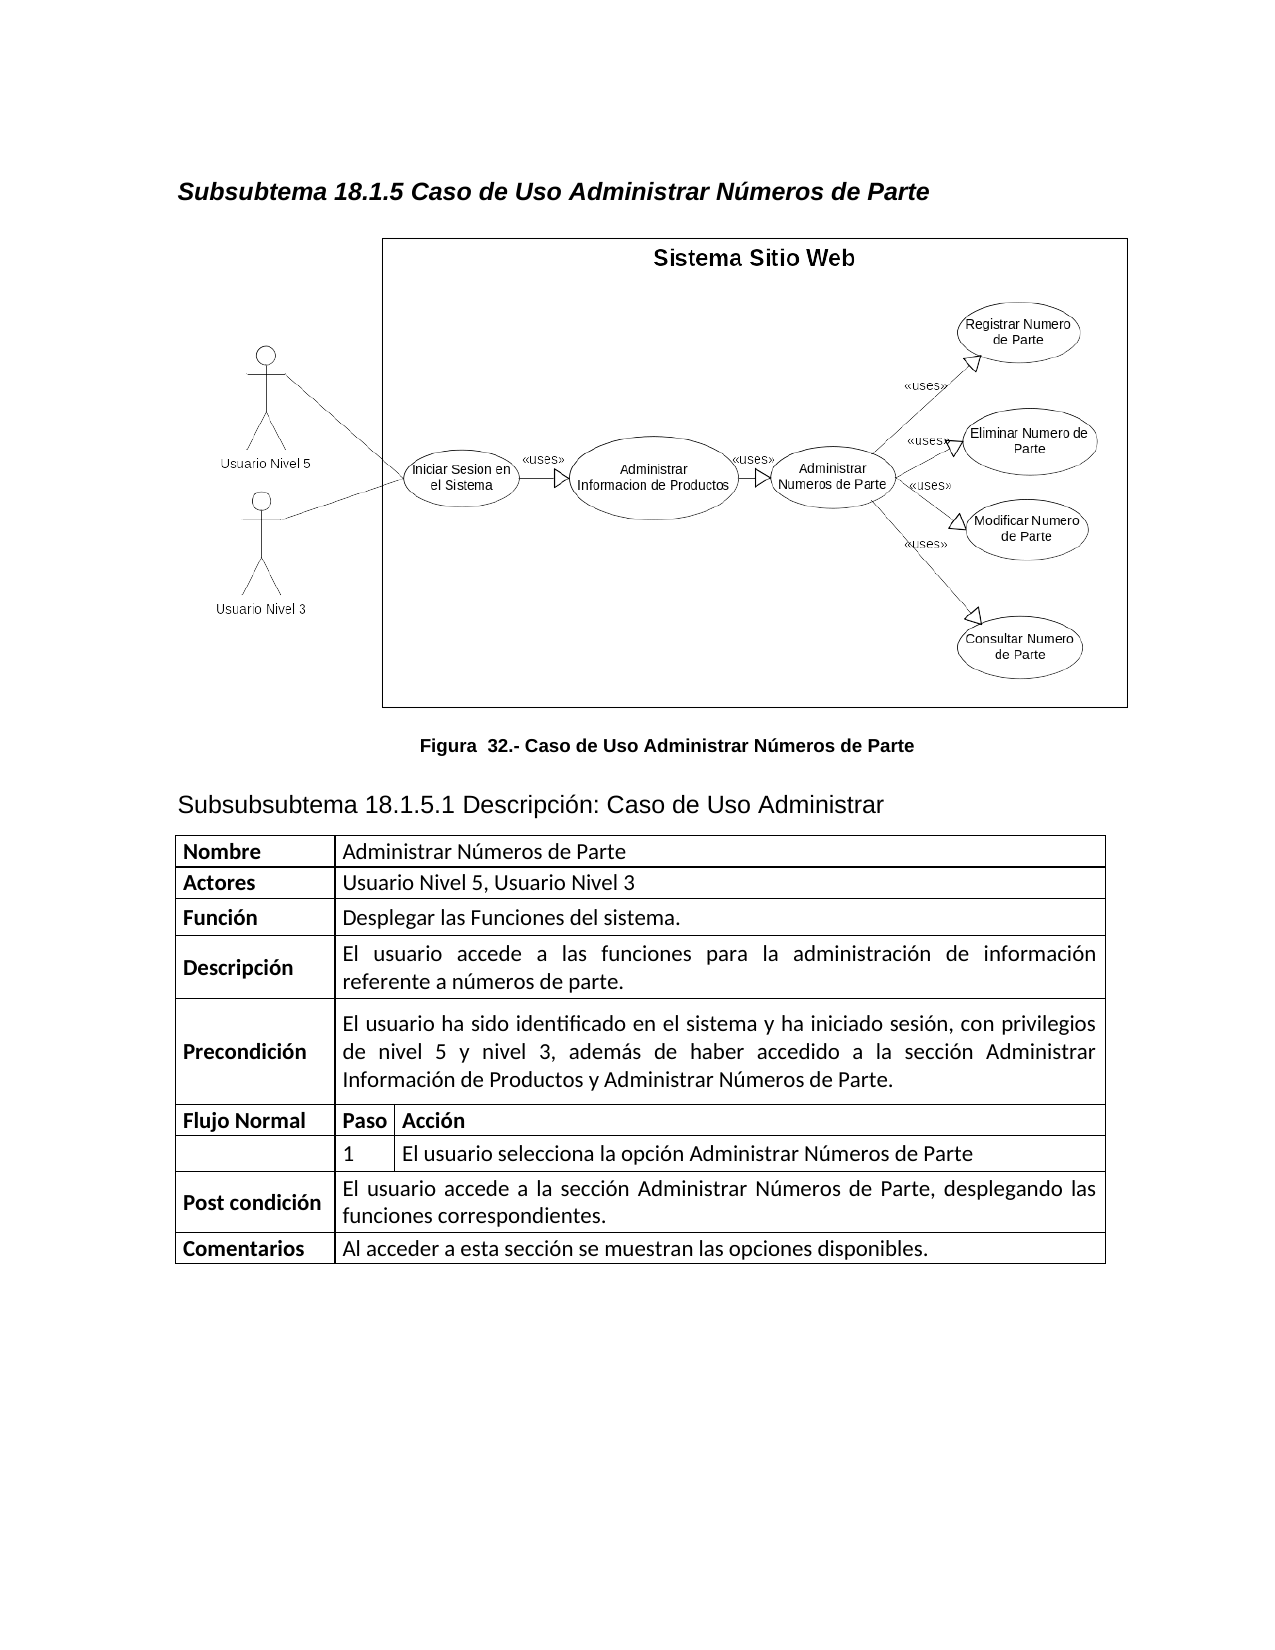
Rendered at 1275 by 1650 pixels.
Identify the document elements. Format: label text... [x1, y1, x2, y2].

table_cell Función [176, 899, 334, 935]
table_header Nombre [176, 836, 334, 866]
table_cell El usuario ha sido identificado en el sistema y ha iniciado sesión, con privilegios de nivel 5 y nivel 3, además de haber accedido a la sección Administrar Información de Productos y Administrar Números de Parte. [336, 999, 1105, 1104]
table_cell 1 [336, 1136, 394, 1171]
table_cell Usuario Nivel 5, Usuario Nivel 3 [336, 868, 1105, 898]
subtitle Caso de Uso Administrar Números de Parte [177, 177, 1157, 206]
table_cell Descripción [176, 936, 334, 998]
table_cell Paso [336, 1105, 394, 1135]
subtitle Descripción: Caso de Uso Administrar [177, 789, 1157, 818]
table_cell Al acceder a esta sección se muestran las opciones disponibles. [336, 1233, 1105, 1263]
table_cell Actores [176, 868, 334, 898]
table_cell El usuario accede a la sección Administrar Números de Parte, desplegando las funciones correspondientes. [336, 1172, 1105, 1232]
table_cell Post condición [176, 1172, 334, 1232]
table_cell Comentarios [176, 1233, 334, 1263]
table_cell Acción [395, 1105, 1105, 1135]
table_cell [176, 1136, 334, 1171]
table_header Administrar Números de Parte [336, 836, 1105, 866]
table_cell Precondición [176, 999, 334, 1104]
table_cell Desplegar las Funciones del sistema. [336, 899, 1105, 935]
table_cell Flujo Normal [176, 1105, 334, 1135]
table_cell El usuario selecciona la opción Administrar Números de Parte [395, 1136, 1105, 1171]
table_cell El usuario accede a las funciones para la administración de información referente a números de parte. [336, 936, 1105, 998]
